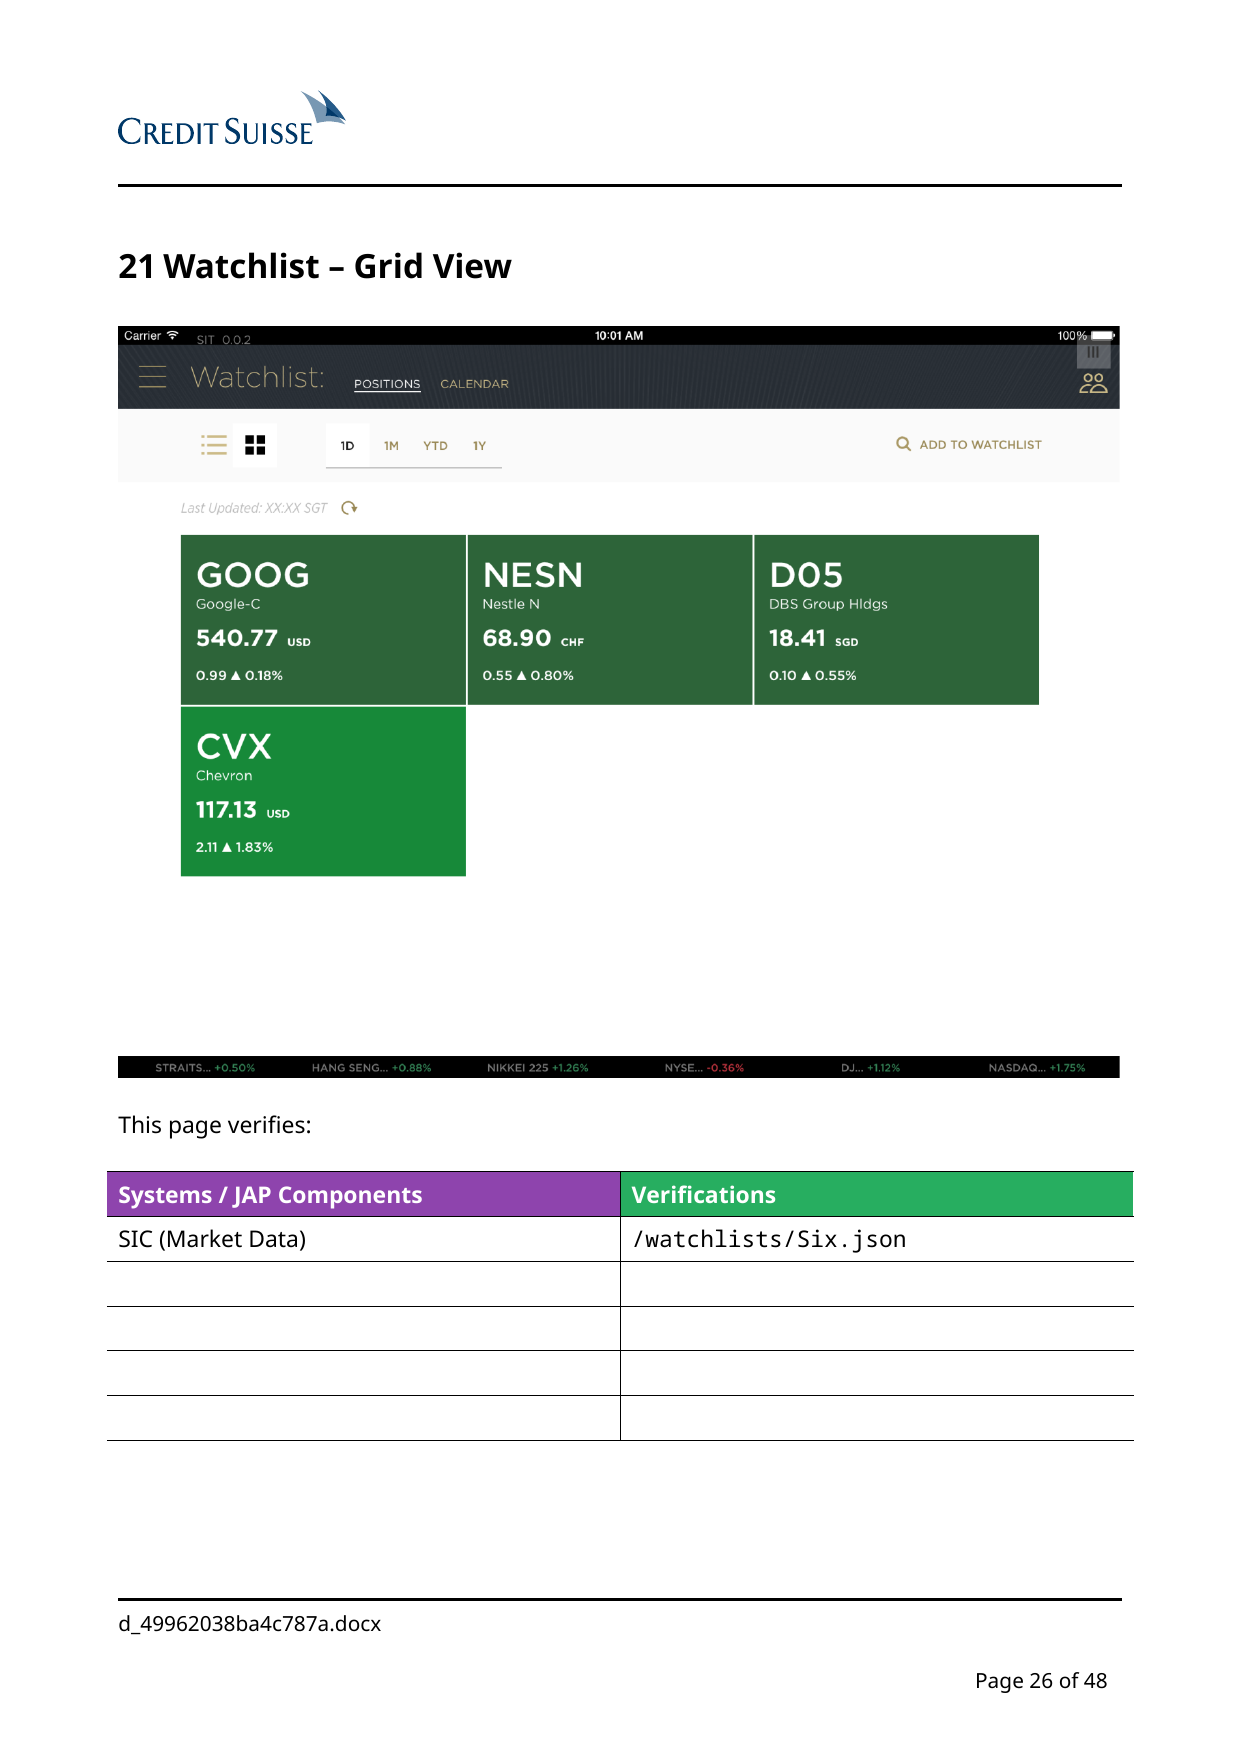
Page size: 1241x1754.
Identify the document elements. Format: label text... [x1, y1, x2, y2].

table_header Verifications [621, 1172, 1133, 1216]
table_cell [621, 1262, 1133, 1306]
table_header Systems / JAP Components [107, 1172, 620, 1216]
text This page verifies: [118, 1109, 1122, 1140]
picture [118, 326, 1120, 1078]
table_cell [621, 1396, 1133, 1440]
table_cell [107, 1351, 620, 1395]
table_cell [107, 1307, 620, 1350]
table_cell /watchlists/Six.json [621, 1217, 1133, 1261]
table_cell [621, 1351, 1133, 1395]
subtitle Watchlist – Grid View [118, 243, 1122, 288]
table_cell [621, 1307, 1133, 1350]
table_cell [107, 1396, 620, 1440]
table_cell SIC (Market Data) [107, 1217, 620, 1261]
table_cell [107, 1262, 620, 1306]
